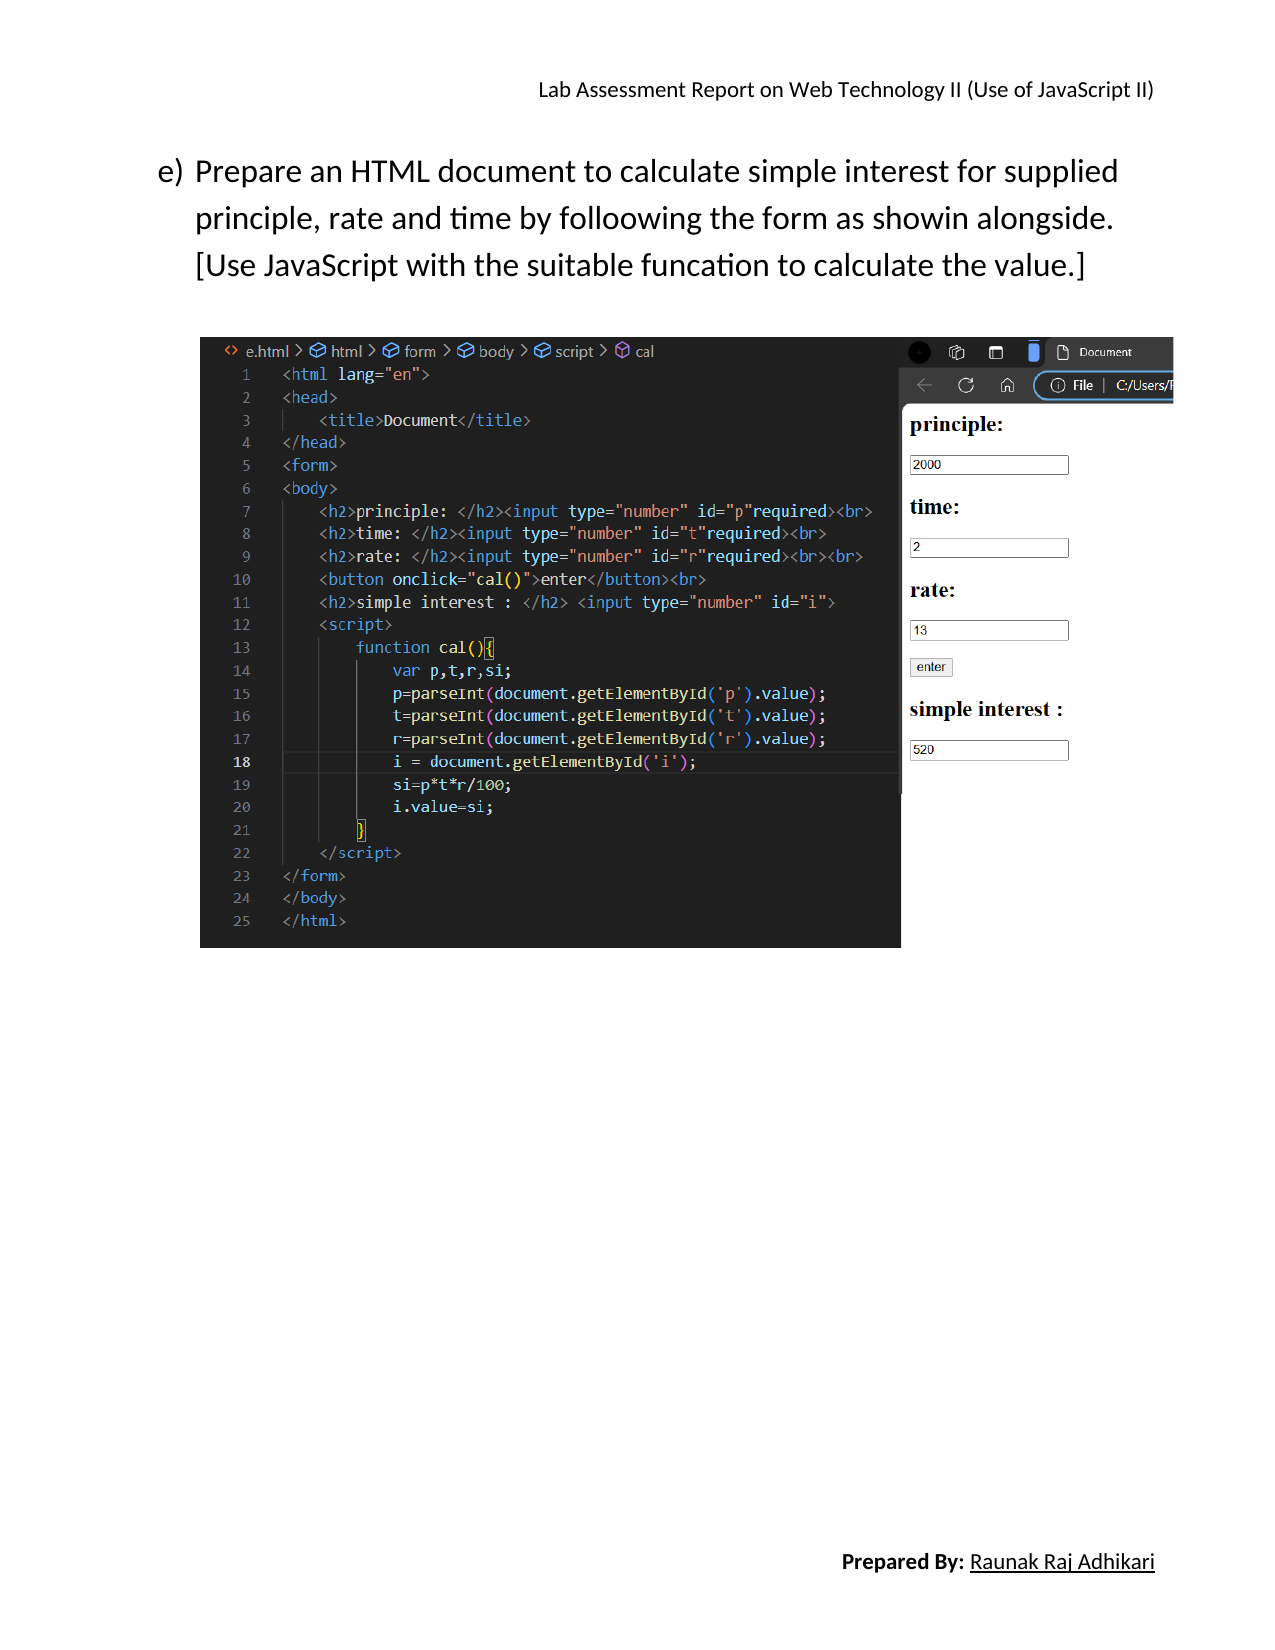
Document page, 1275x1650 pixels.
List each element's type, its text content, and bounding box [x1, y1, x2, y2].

picture [200, 337, 1174, 948]
list Prepare an HTML document to calculate simple interest for supplied principle, rate and time by folloowing the form as showin alongside. [Use JavaScript with the suitable funcation to calculate the value.] [157, 150, 1155, 284]
